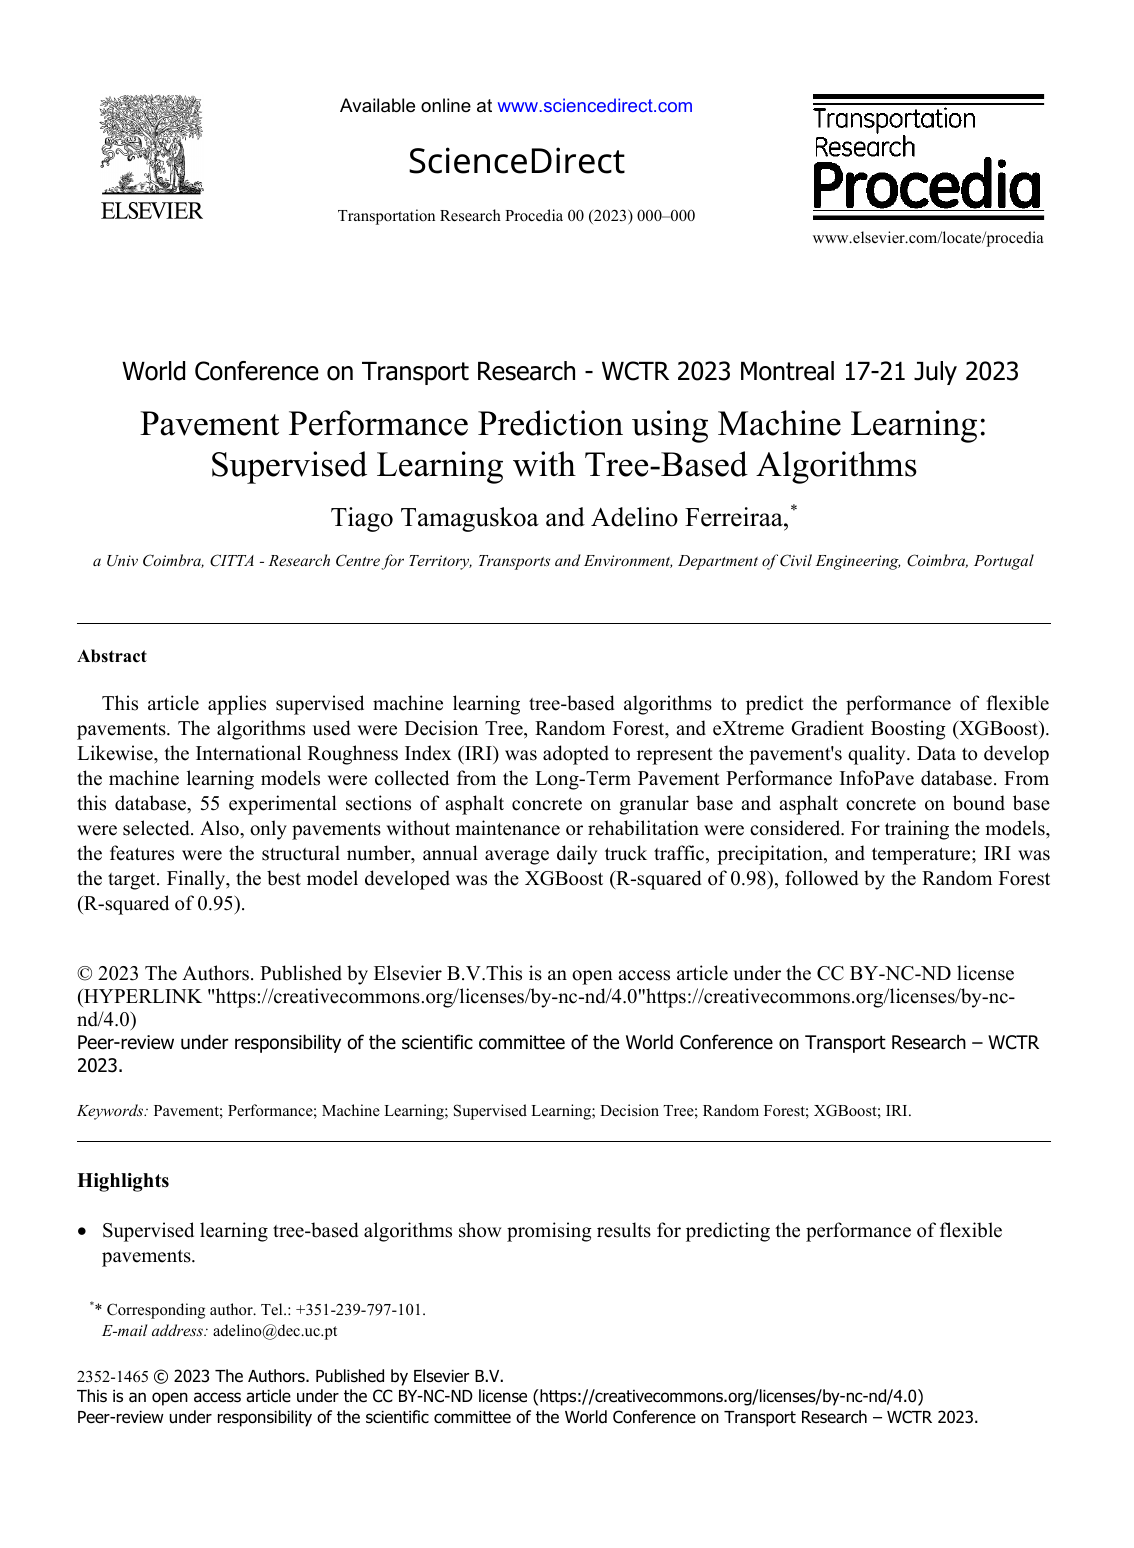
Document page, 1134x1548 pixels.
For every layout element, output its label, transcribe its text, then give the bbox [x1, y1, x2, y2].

text World Conference on Transport Research - WCTR 2023 Montreal 17-21 July 2023 [64, 360, 1065, 385]
picture [813, 94, 1045, 220]
list Supervised learning tree-based algorithms show promising results for predicting the performance of flexible pavements. [77, 1217, 1051, 1267]
title Pavement Performance Prediction using Machine Learning: Supervised Learning with Tree-Based Algorithms [77, 402, 1051, 485]
text Keywords: Pavement; Performance; Machine Learning; Supervised Learning; Decision Tree; Random Forest; XGBoost; IRI. [77, 1099, 1051, 1141]
list Highlights [77, 1167, 1051, 1192]
text Abstract [77, 624, 1051, 667]
text This article applies supervised machine learning tree-based algorithms to predict the performance of flexible pavements. The algorithms used were Decision Tree, Random Forest, and eXtreme Gradient Boosting (XGBoost). Likewise, the International Roughness Index (IRI) was adopted to represent the pavement's quality. Data to develop the machine learning models were collected from the Long-Term Pavement Performance InfoPave database. From this database, 55 experimental sections of asphalt concrete on granular base and asphalt concrete on bound base were selected. Also, only pavements without maintenance or rehabilitation were considered. For training the models, the features were the structural number, annual average daily truck traffic, precipitation, and temperature; IRI was the target. Finally, the best model developed was the XGBoost (R-squared of 0.98), followed by the Random Forest (R-squared of 0.95). [77, 690, 1051, 915]
picture [99, 94, 204, 219]
